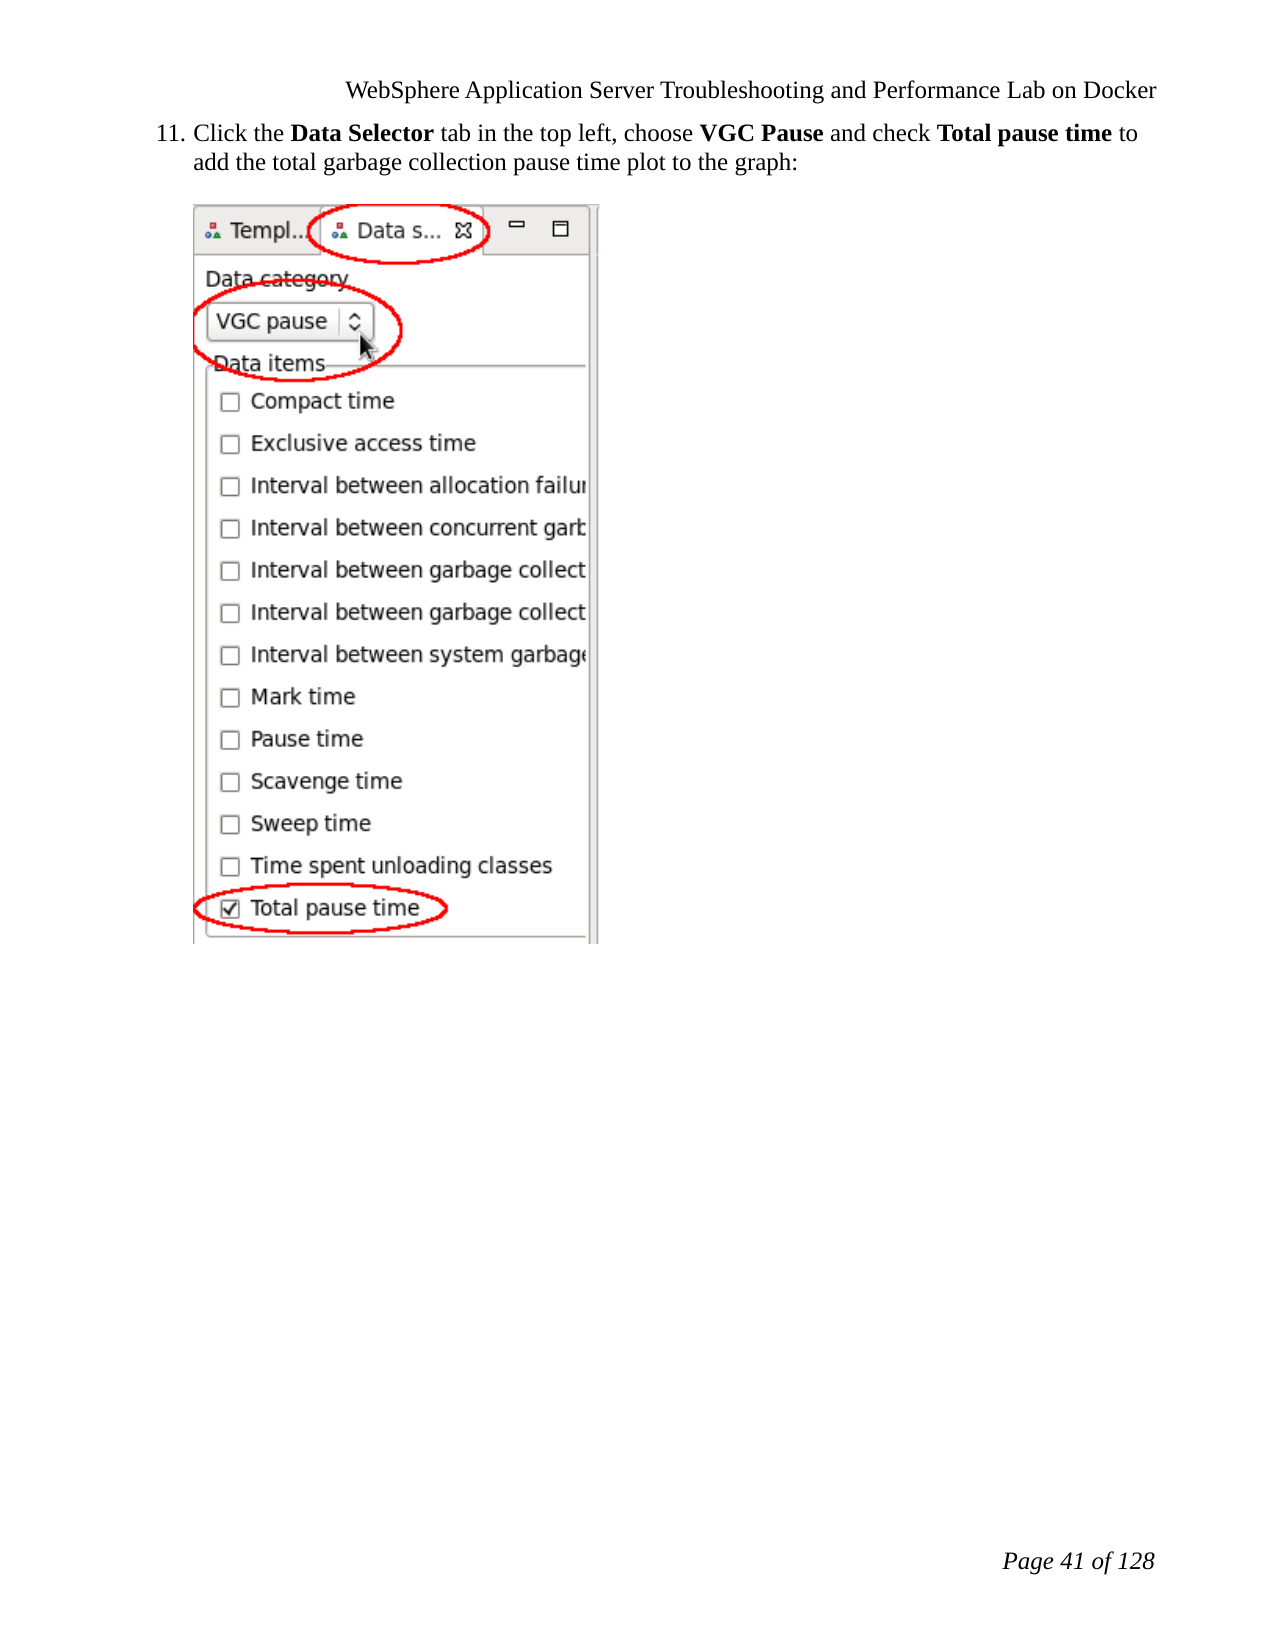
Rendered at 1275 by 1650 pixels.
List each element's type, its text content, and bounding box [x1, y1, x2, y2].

picture [193, 204, 600, 944]
